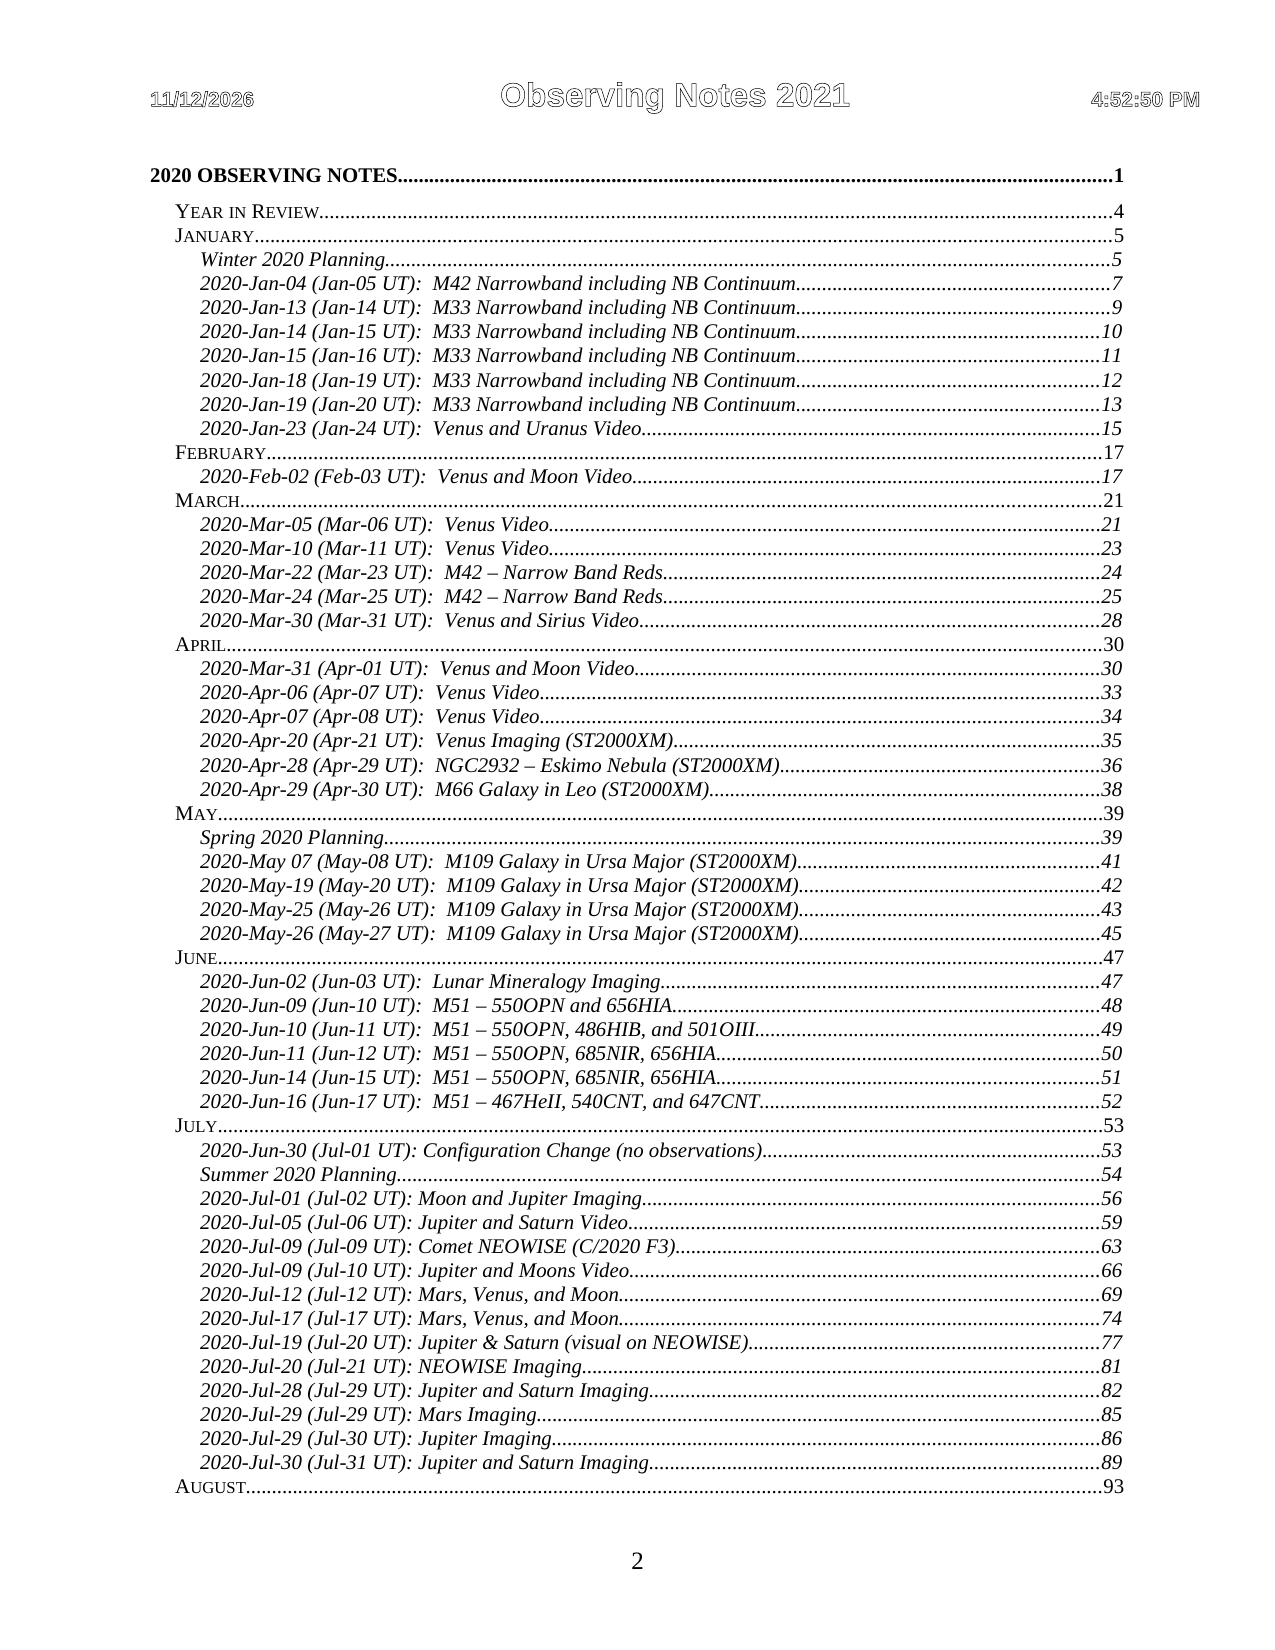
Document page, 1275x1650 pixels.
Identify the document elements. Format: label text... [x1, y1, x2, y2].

text 2020-Jul-30 (Jul-31 UT): Jupiter and Saturn Imaging 89 [200, 1450, 1125, 1474]
text 2020-Apr-28 (Apr-29 UT): NGC2932 – Eskimo Nebula (ST2000XM) 36 [200, 752, 1125, 777]
text 2020-Jul-29 (Jul-29 UT): Mars Imaging 85 [200, 1402, 1125, 1426]
text 2020-Jan-13 (Jan-14 UT): M33 Narrowband including NB Continuum 9 [200, 295, 1125, 319]
text 2020-May 07 (May-08 UT): M109 Galaxy in Ursa Major (ST2000XM) 41 [200, 849, 1125, 873]
text March 21 [175, 488, 1125, 512]
text 2020-Jul-20 (Jul-21 UT): NEOWISE Imaging 81 [200, 1354, 1125, 1378]
text 2020-May-25 (May-26 UT): M109 Galaxy in Ursa Major (ST2000XM) 43 [200, 897, 1125, 921]
text 2020-Jul-09 (Jul-09 UT): Comet NEOWISE (C/2020 F3) 63 [200, 1234, 1125, 1258]
text 2020-Jan-23 (Jan-24 UT): Venus and Uranus Video 15 [200, 416, 1125, 440]
text 2020-Jul-28 (Jul-29 UT): Jupiter and Saturn Imaging 82 [200, 1378, 1125, 1402]
text February 17 [175, 440, 1125, 464]
text 2020-Feb-02 (Feb-03 UT): Venus and Moon Video 17 [200, 464, 1125, 488]
text 2020-Jul-17 (Jul-17 UT): Mars, Venus, and Moon 74 [200, 1306, 1125, 1330]
text Winter 2020 Planning 5 [200, 247, 1125, 271]
text 2020-Mar-10 (Mar-11 UT): Venus Video 23 [200, 536, 1125, 560]
text 2020-May-19 (May-20 UT): M109 Galaxy in Ursa Major (ST2000XM) 42 [200, 873, 1125, 897]
text 2020-Apr-20 (Apr-21 UT): Venus Imaging (ST2000XM) 35 [200, 728, 1125, 752]
text 2020-Apr-29 (Apr-30 UT): M66 Galaxy in Leo (ST2000XM) 38 [200, 777, 1125, 801]
text 2020-Jan-15 (Jan-16 UT): M33 Narrowband including NB Continuum 11 [200, 343, 1125, 367]
text 2020-Mar-30 (Mar-31 UT): Venus and Sirius Video 28 [200, 608, 1125, 632]
text 2020-Jan-19 (Jan-20 UT): M33 Narrowband including NB Continuum 13 [200, 392, 1125, 416]
text 2020-Jun-11 (Jun-12 UT): M51 – 550OPN, 685NIR, 656HIA 50 [200, 1041, 1125, 1065]
text 2020-May-26 (May-27 UT): M109 Galaxy in Ursa Major (ST2000XM) 45 [200, 921, 1125, 945]
text 2020-Jul-19 (Jul-20 UT): Jupiter & Saturn (visual on NEOWISE) 77 [200, 1330, 1125, 1354]
text May 39 [175, 801, 1125, 825]
text 2020-Jun-30 (Jul-01 UT): Configuration Change (no observations) 53 [200, 1137, 1125, 1162]
text 2020-Apr-06 (Apr-07 UT): Venus Video 33 [200, 680, 1125, 704]
text 2020-Mar-22 (Mar-23 UT): M42 – Narrow Band Reds 24 [200, 560, 1125, 584]
text Year in Review 4 [175, 199, 1125, 223]
text 2020-Jul-29 (Jul-30 UT): Jupiter Imaging 86 [200, 1426, 1125, 1450]
text 2020-Jul-01 (Jul-02 UT): Moon and Jupiter Imaging 56 [200, 1186, 1125, 1210]
text 2020-Mar-24 (Mar-25 UT): M42 – Narrow Band Reds 25 [200, 584, 1125, 608]
text 2020 Observing Notes 1 [150, 162, 1125, 187]
text 2020-Jan-04 (Jan-05 UT): M42 Narrowband including NB Continuum 7 [200, 271, 1125, 295]
text April 30 [175, 632, 1125, 656]
text Spring 2020 Planning 39 [200, 825, 1125, 849]
text 2020-Jun-02 (Jun-03 UT): Lunar Mineralogy Imaging 47 [200, 969, 1125, 993]
text 2020-Jul-12 (Jul-12 UT): Mars, Venus, and Moon 69 [200, 1282, 1125, 1306]
text 2020-Mar-31 (Apr-01 UT): Venus and Moon Video 30 [200, 656, 1125, 680]
text 2020-Jun-14 (Jun-15 UT): M51 – 550OPN, 685NIR, 656HIA 51 [200, 1065, 1125, 1089]
text 2020-Mar-05 (Mar-06 UT): Venus Video 21 [200, 512, 1125, 536]
text August 93 [175, 1474, 1125, 1498]
text 2020-Apr-07 (Apr-08 UT): Venus Video 34 [200, 704, 1125, 728]
text 2020-Jun-10 (Jun-11 UT): M51 – 550OPN, 486HIB, and 501OIII 49 [200, 1017, 1125, 1041]
text 2020-Jan-18 (Jan-19 UT): M33 Narrowband including NB Continuum 12 [200, 367, 1125, 392]
text 2020-Jun-16 (Jun-17 UT): M51 – 467HeII, 540CNT, and 647CNT 52 [200, 1089, 1125, 1113]
text 2020-Jul-09 (Jul-10 UT): Jupiter and Moons Video 66 [200, 1258, 1125, 1282]
text July 53 [175, 1113, 1125, 1137]
text 2020-Jul-05 (Jul-06 UT): Jupiter and Saturn Video 59 [200, 1210, 1125, 1234]
text 2020-Jan-14 (Jan-15 UT): M33 Narrowband including NB Continuum 10 [200, 319, 1125, 343]
text January 5 [175, 223, 1125, 247]
text 2020-Jun-09 (Jun-10 UT): M51 – 550OPN and 656HIA 48 [200, 993, 1125, 1017]
text Summer 2020 Planning 54 [200, 1162, 1125, 1186]
text June 47 [175, 945, 1125, 969]
